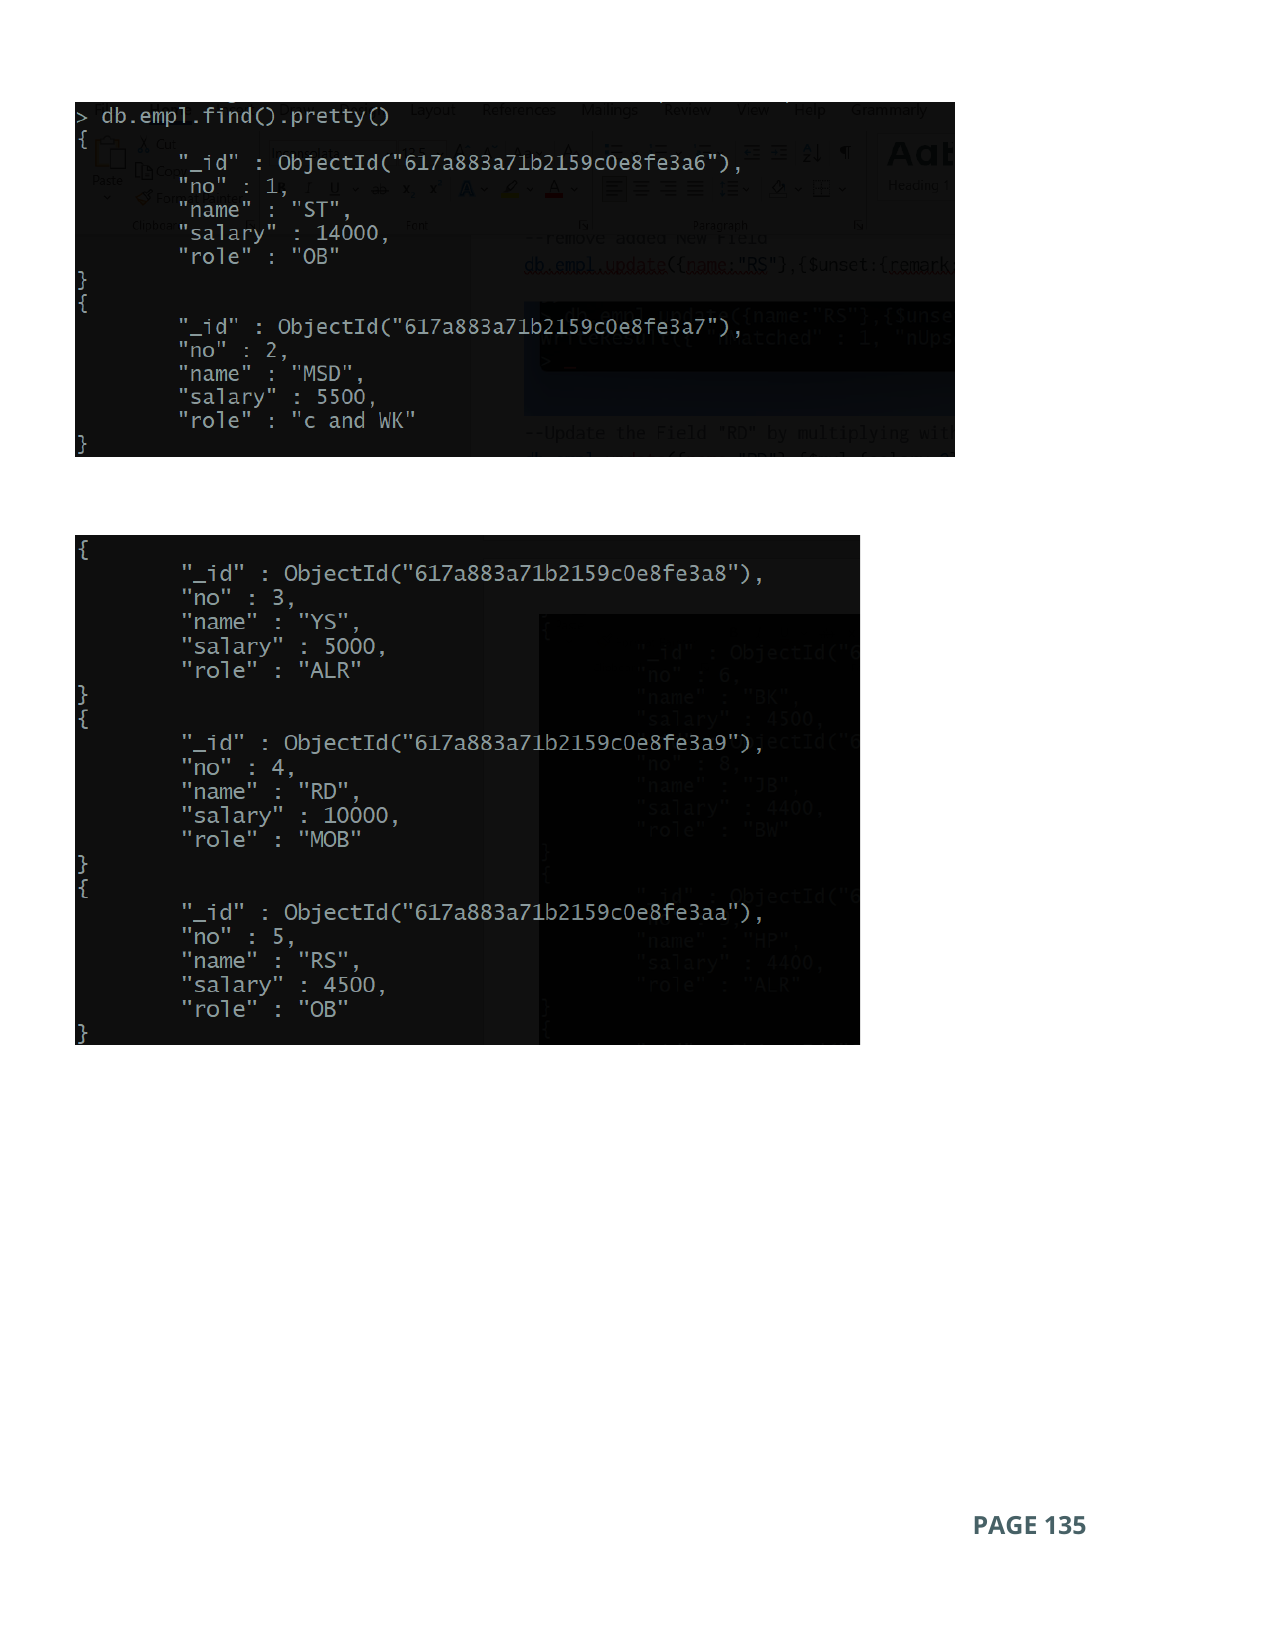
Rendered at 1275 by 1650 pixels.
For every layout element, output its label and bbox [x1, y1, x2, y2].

picture [75, 535, 861, 1045]
picture [75, 102, 955, 457]
